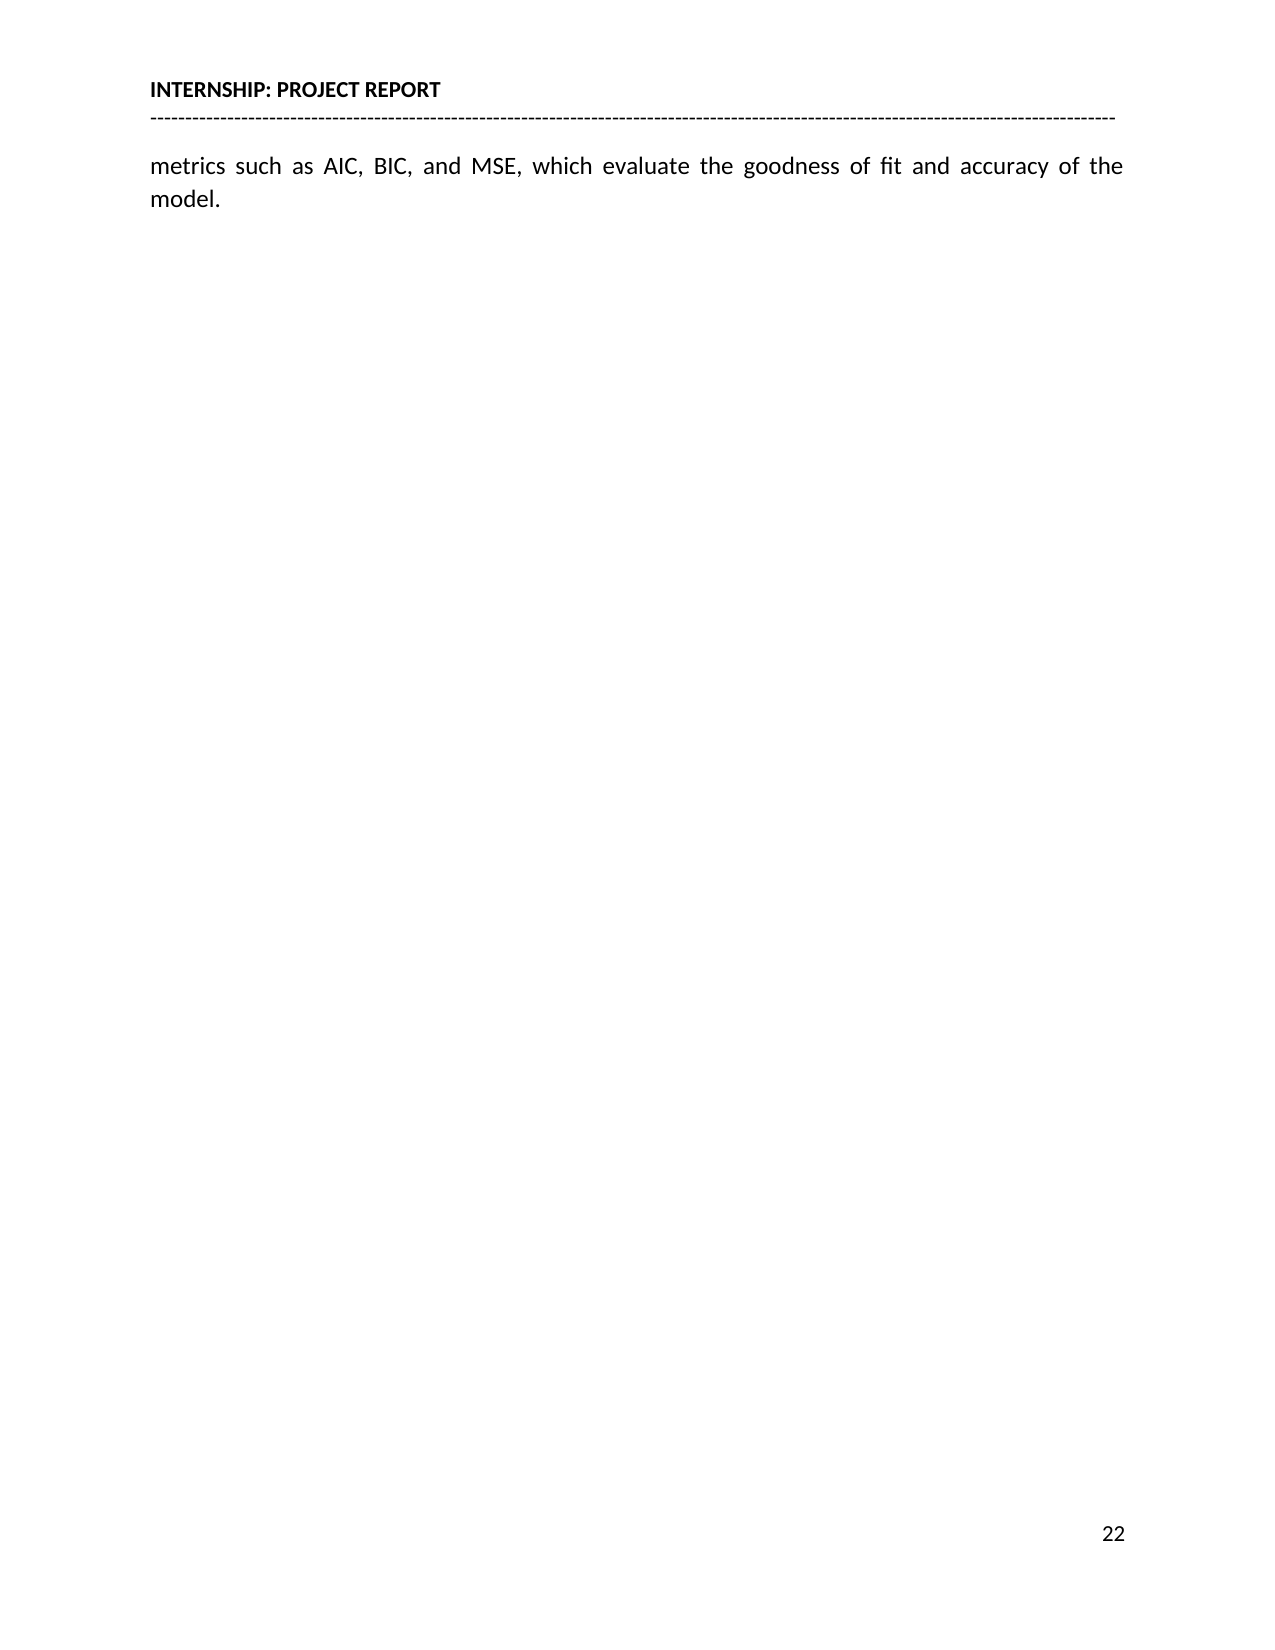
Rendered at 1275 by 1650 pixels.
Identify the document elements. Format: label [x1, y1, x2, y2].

text [150, 150, 1125, 213]
